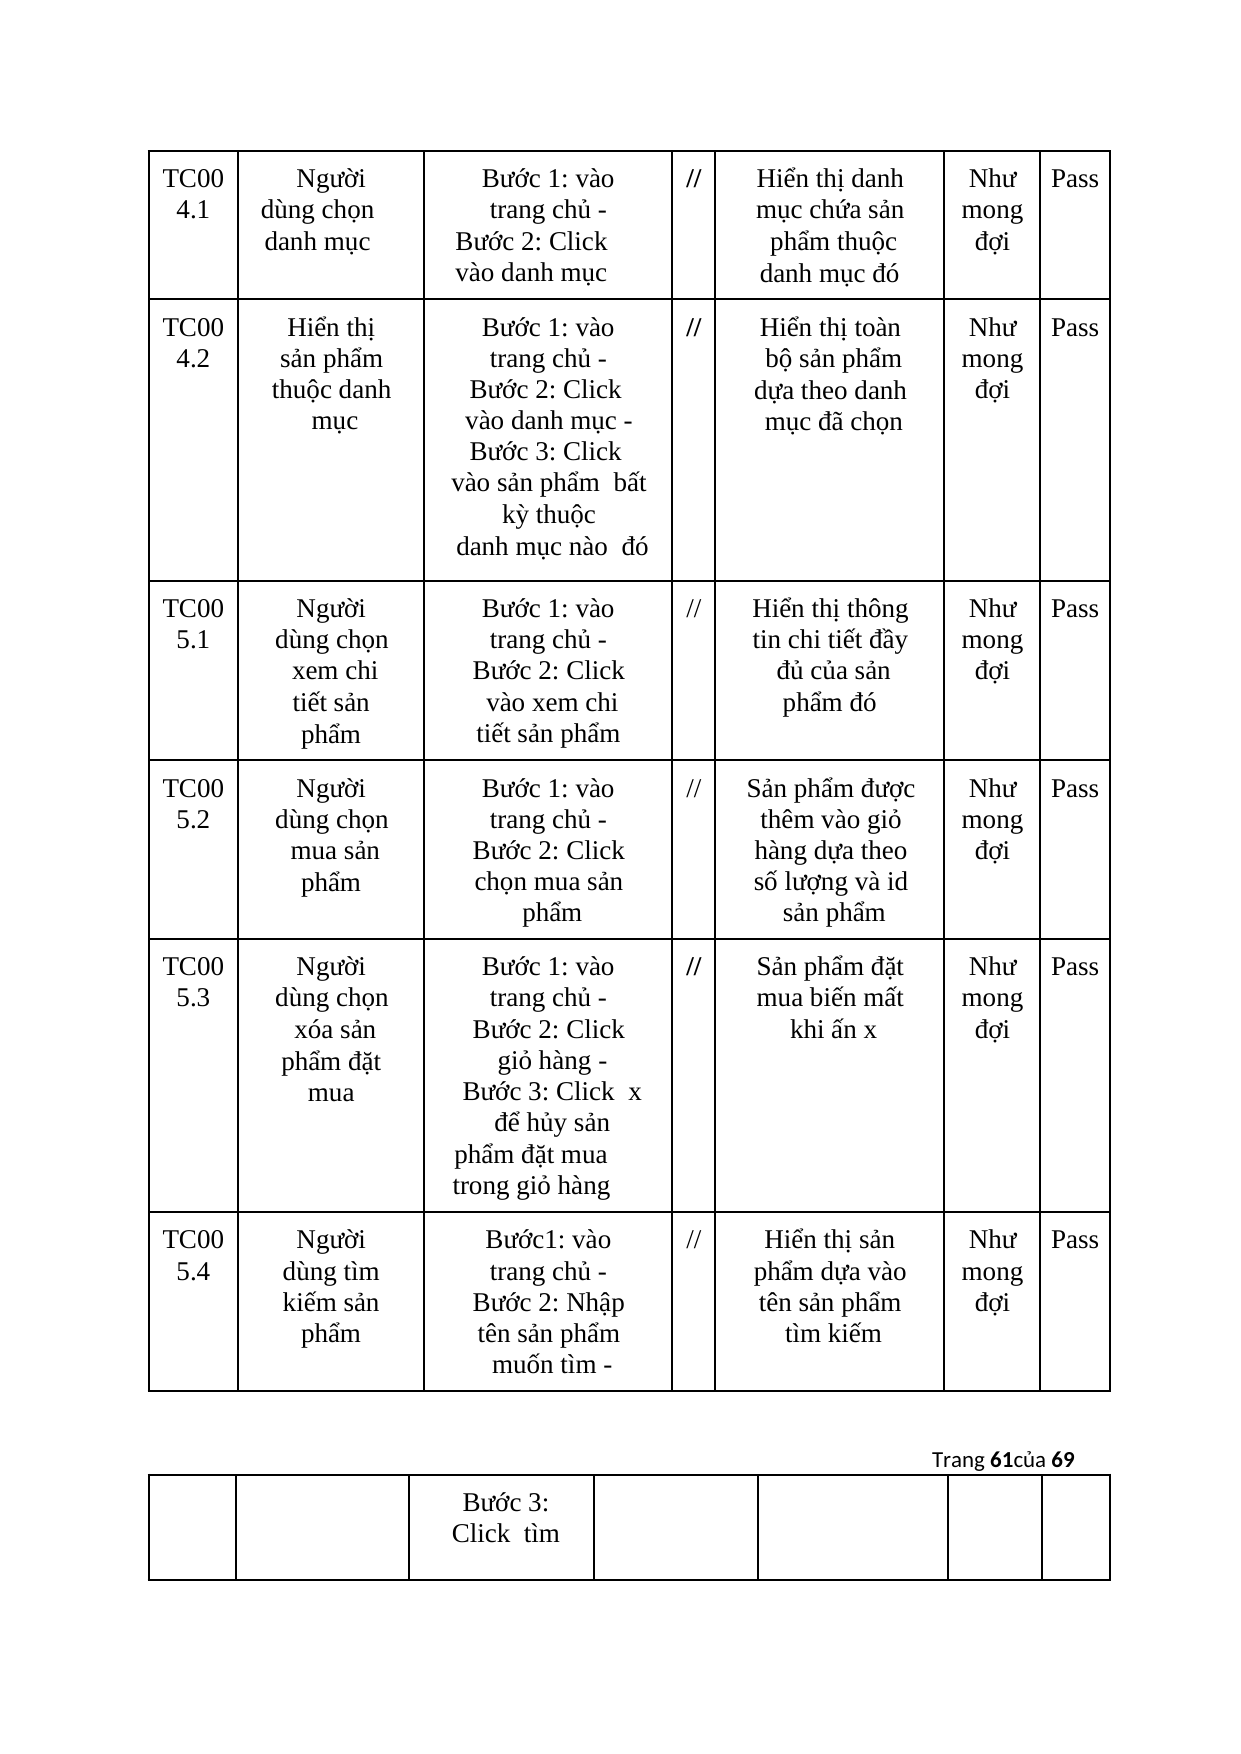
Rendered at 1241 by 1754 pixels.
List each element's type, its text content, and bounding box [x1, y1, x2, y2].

table_cell Như mong đợi [945, 582, 1039, 759]
table_header [759, 1476, 947, 1579]
table_header [1043, 1476, 1109, 1579]
table_cell Như mong đợi [945, 1213, 1039, 1389]
text Trang 61của 69 [150, 1445, 1074, 1473]
table_cell Bước 1: vào trang chủ - Bước 2: Click chọn mua sản phẩm [425, 761, 671, 938]
table_header [237, 1476, 408, 1579]
table_cell Pass [1041, 940, 1109, 1211]
table_cell Bước 1: vào trang chủ - Bước 2: Click vào xem chi tiết sản phẩm [425, 582, 671, 759]
table_cell Như mong đợi [945, 152, 1039, 298]
table_cell Bước1: vào trang chủ - Bước 2: Nhập tên sản phẩm muốn tìm - [425, 1213, 671, 1389]
table_cell TC00 5.2 [150, 761, 237, 938]
table_cell Pass [1041, 300, 1109, 580]
table_cell Pass [1041, 582, 1109, 759]
table_cell // [673, 300, 714, 580]
table_header Bước 3: Click tìm [410, 1476, 593, 1579]
table_cell Hiển thị sản phẩm thuộc danh mục [239, 300, 423, 580]
table_header [150, 1476, 235, 1579]
table_cell Hiển thị sản phẩm dựa vào tên sản phẩm tìm kiếm [716, 1213, 943, 1389]
table_cell TC00 5.1 [150, 582, 237, 759]
table_cell Người dùng chọn xóa sản phẩm đặt mua [239, 940, 423, 1211]
table_cell TC00 5.4 [150, 1213, 237, 1389]
table_cell Hiển thị toàn bộ sản phẩm dựa theo danh mục đã chọn [716, 300, 943, 580]
table_cell Người dùng chọn mua sản phẩm [239, 761, 423, 938]
table_cell Bước 1: vào trang chủ - Bước 2: Click vào danh mục [425, 152, 671, 298]
table_cell // [673, 1213, 714, 1389]
table_cell Sản phẩm đặt mua biến mất khi ấn x [716, 940, 943, 1211]
table_header [595, 1476, 757, 1579]
table_cell Pass [1041, 761, 1109, 938]
table_header [949, 1476, 1041, 1579]
table_cell Người dùng chọn danh mục [239, 152, 423, 298]
table_cell TC00 5.3 [150, 940, 237, 1211]
table_cell Hiển thị thông tin chi tiết đầy đủ của sản phẩm đó [716, 582, 943, 759]
table_cell // [673, 582, 714, 759]
table_cell Như mong đợi [945, 761, 1039, 938]
table_cell // [673, 152, 714, 298]
table_cell Người dùng chọn xem chi tiết sản phẩm [239, 582, 423, 759]
table_cell Pass [1041, 152, 1109, 298]
table_cell Như mong đợi [945, 300, 1039, 580]
table_cell // [673, 761, 714, 938]
table_cell Hiển thị danh mục chứa sản phẩm thuộc danh mục đó [716, 152, 943, 298]
table_cell Sản phẩm được thêm vào giỏ hàng dựa theo số lượng và id sản phẩm [716, 761, 943, 938]
table_cell TC00 4.1 [150, 152, 237, 298]
table_cell TC00 4.2 [150, 300, 237, 580]
table_cell Như mong đợi [945, 940, 1039, 1211]
table_cell Bước 1: vào trang chủ - Bước 2: Click vào danh mục - Bước 3: Click vào sản phẩm bất kỳ thuộc danh mục nào đó [425, 300, 671, 580]
table_cell // [673, 940, 714, 1211]
table_cell Pass [1041, 1213, 1109, 1389]
table_cell Bước 1: vào trang chủ - Bước 2: Click giỏ hàng - Bước 3: Click x để hủy sản phẩm đặt mua trong giỏ hàng [425, 940, 671, 1211]
table_cell Người dùng tìm kiếm sản phẩm [239, 1213, 423, 1389]
